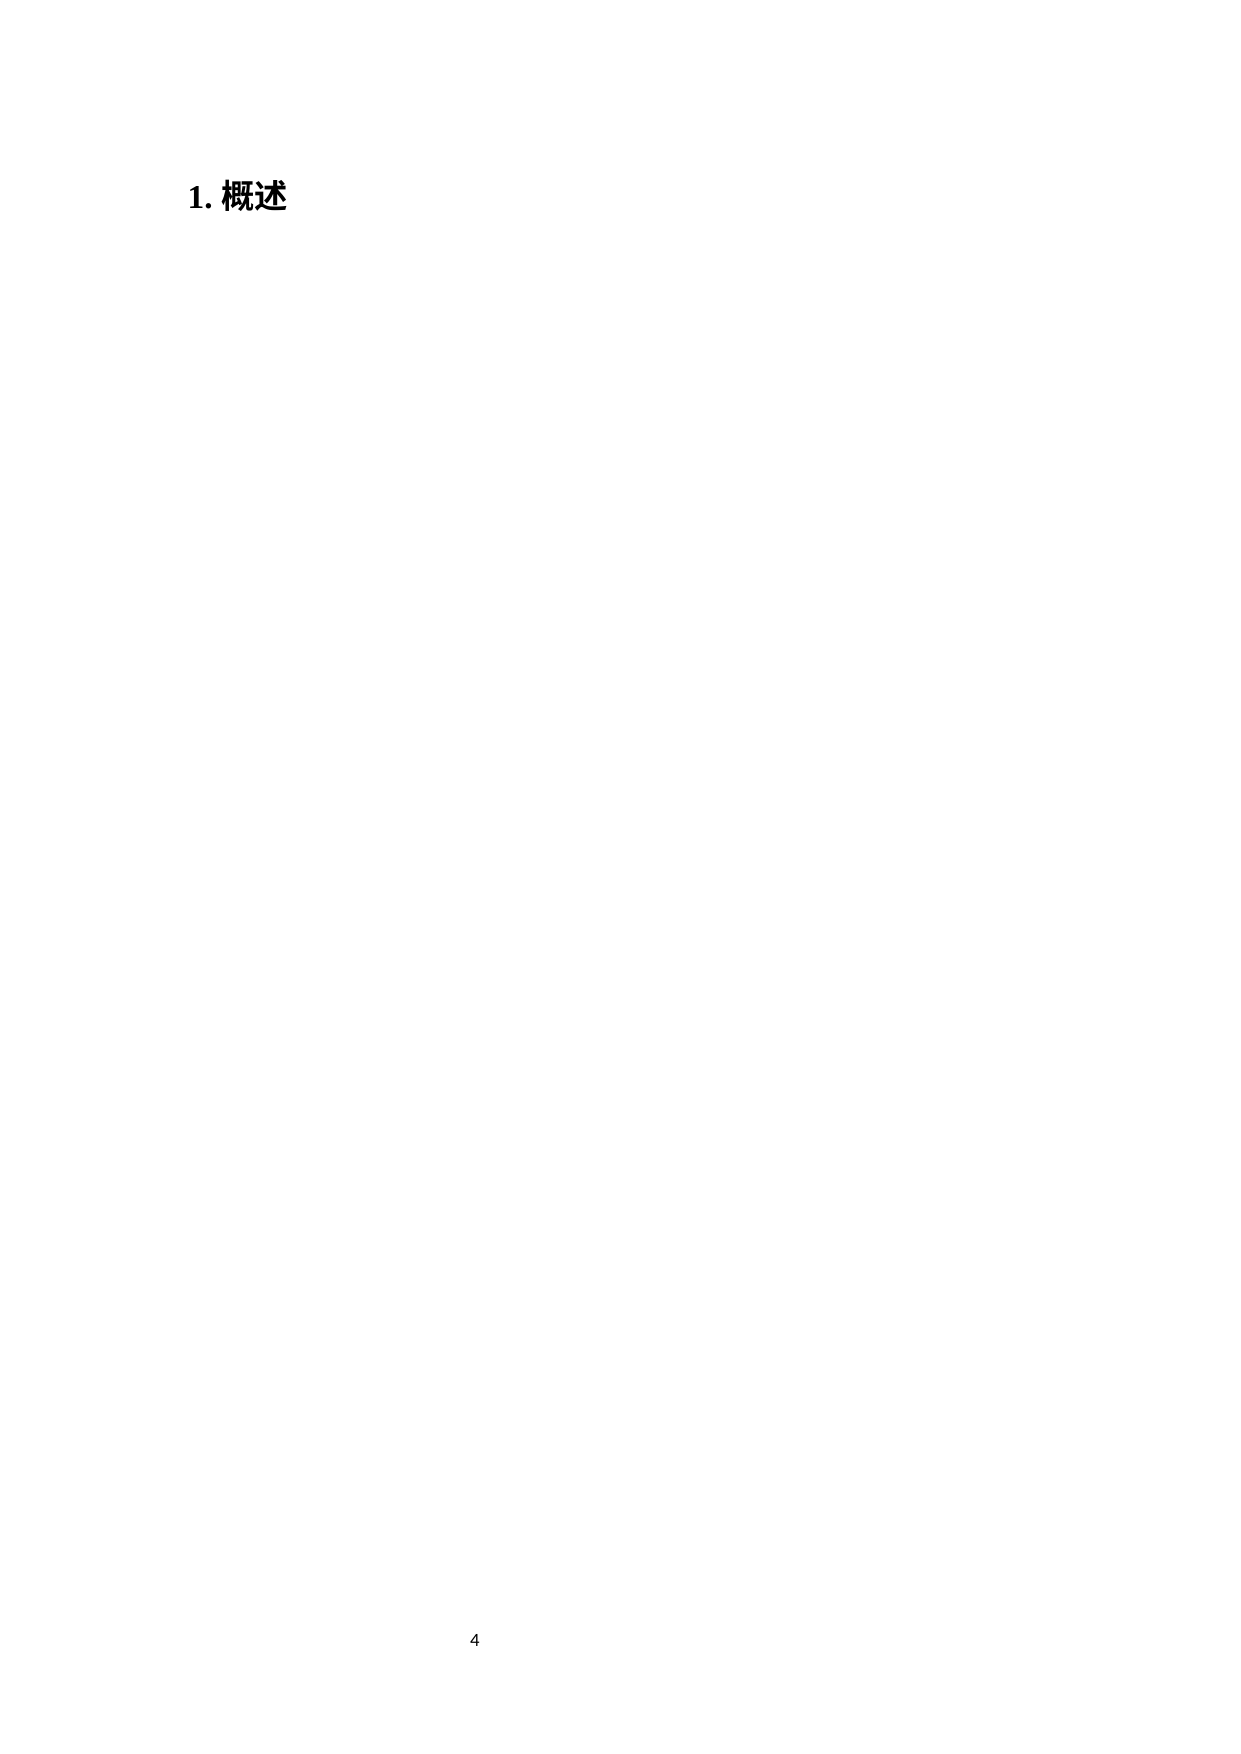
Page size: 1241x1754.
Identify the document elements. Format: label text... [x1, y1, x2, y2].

list 概述 [187, 162, 1053, 227]
